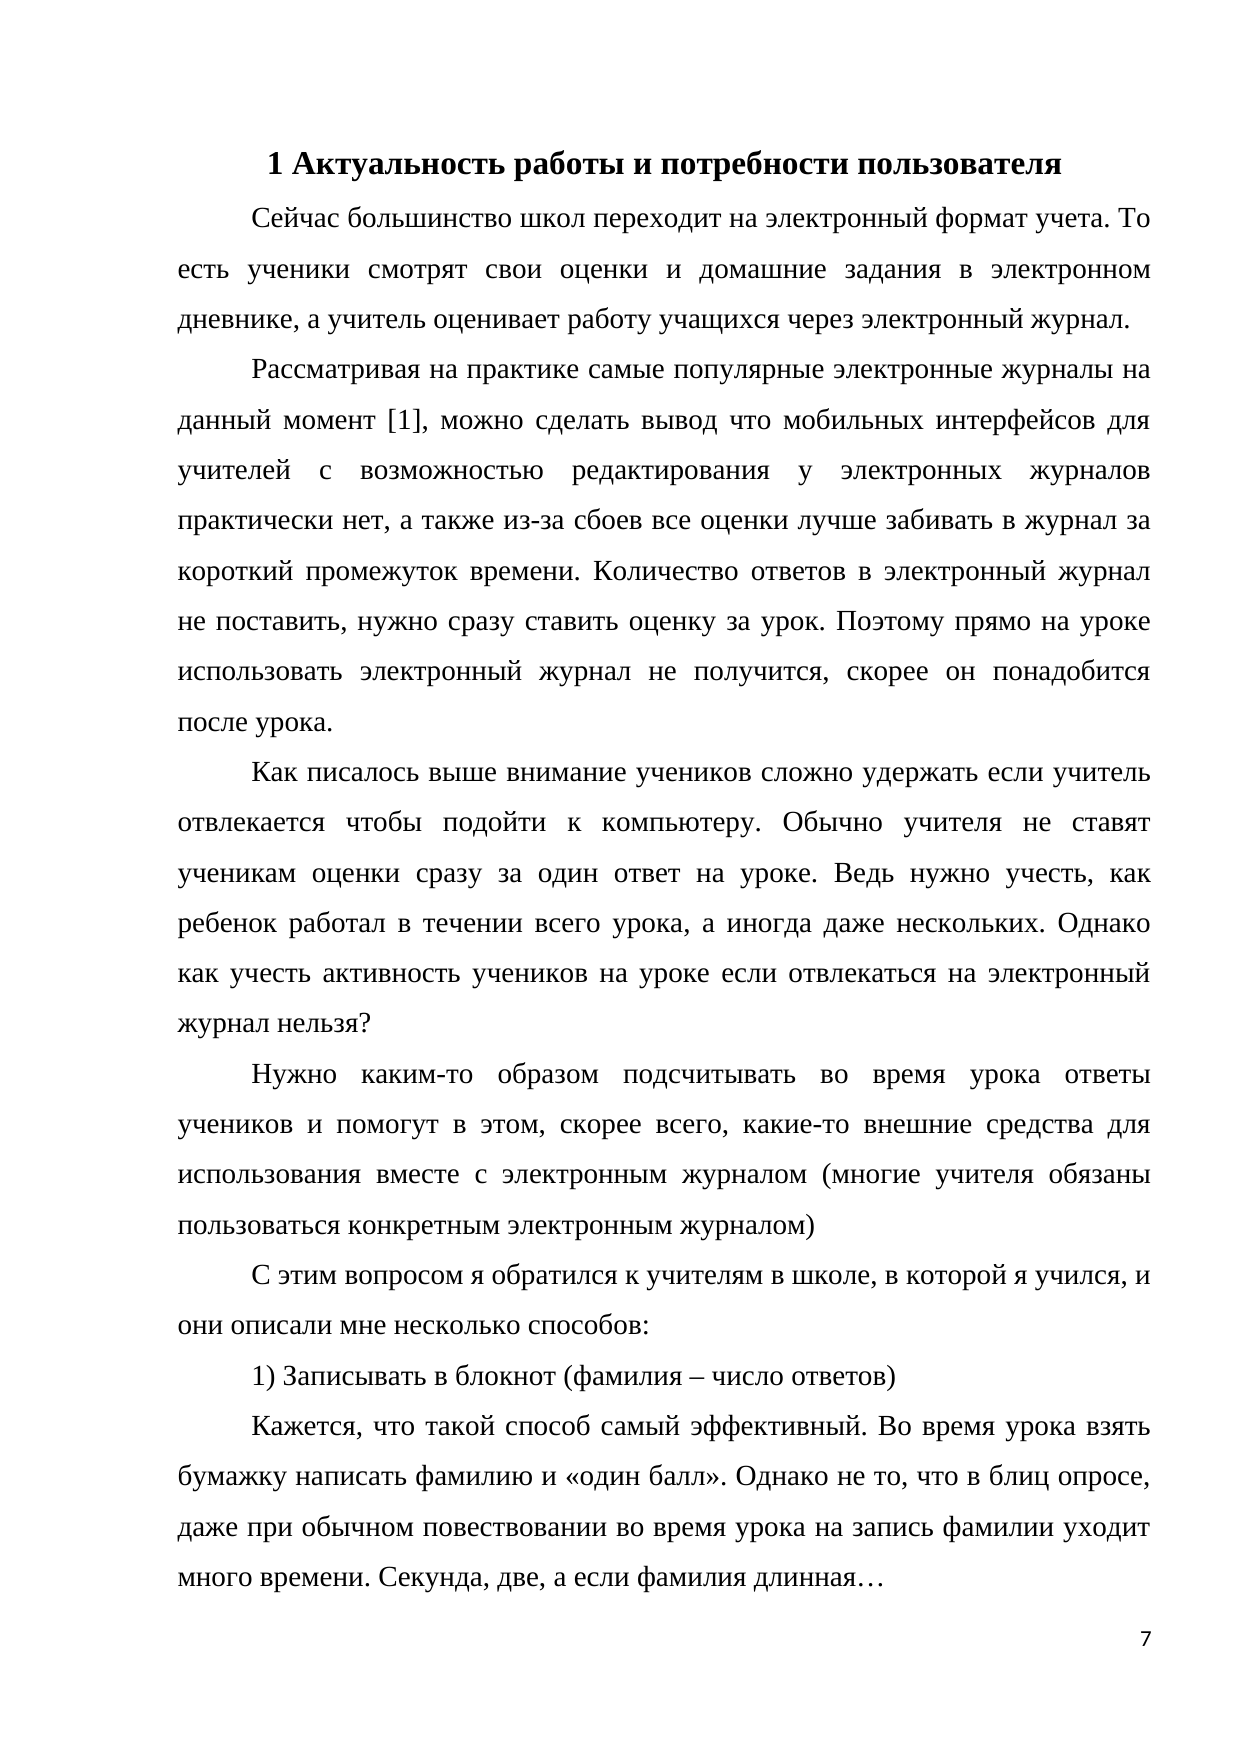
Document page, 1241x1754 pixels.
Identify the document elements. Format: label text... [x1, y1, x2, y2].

text С этим вопросом я обратился к учителям в школе, в которой я учился, и они описали мне несколько способов: [177, 1257, 1152, 1341]
text 1) Записывать в блокнот (фамилия – число ответов) [177, 1358, 1152, 1391]
text Как писалось выше внимание учеников сложно удержать если учитель отвлекается чтобы подойти к компьютеру. Обычно учителя не ставят ученикам оценки сразу за один ответ на уроке. Ведь нужно учесть, как ребенок работал в течении всего урока, а иногда даже нескольких. Однако как учесть активность учеников на уроке если отвлекаться на электронный журнал нельзя? [177, 754, 1152, 1039]
text Рассматривая на практике самые популярные электронные журналы на данный момент [1], можно сделать вывод что мобильных интерфейсов для учителей с возможностью редактирования у электронных журналов практически нет, а также из-за сбоев все оценки лучше забивать в журнал за короткий промежуток времени. Количество ответов в электронный журнал не поставить, нужно сразу ставить оценку за урок. Поэтому прямо на уроке использовать электронный журнал не получится, скорее он понадобится после урока. [177, 352, 1152, 737]
text Кажется, что такой способ самый эффективный. Во время урока взять бумажку написать фамилию и «один балл». Однако не то, что в блиц опросе, даже при обычном повествовании во время урока на запись фамилии уходит много времени. Секунда, две, а если фамилия длинная… [177, 1408, 1152, 1593]
text Нужно каким-то образом подсчитывать во время урока ответы учеников и помогут в этом, скорее всего, какие-то внешние средства для использования вместе с электронным журналом (многие учителя обязаны пользоваться конкретным электронным журналом) [177, 1056, 1152, 1240]
subtitle 1 Актуальность работы и потребности пользователя [177, 143, 1152, 181]
text Сейчас большинство школ переходит на электронный формат учета. То есть ученики смотрят свои оценки и домашние задания в электронном дневнике, а учитель оценивает работу учащихся через электронный журнал. [177, 201, 1152, 335]
